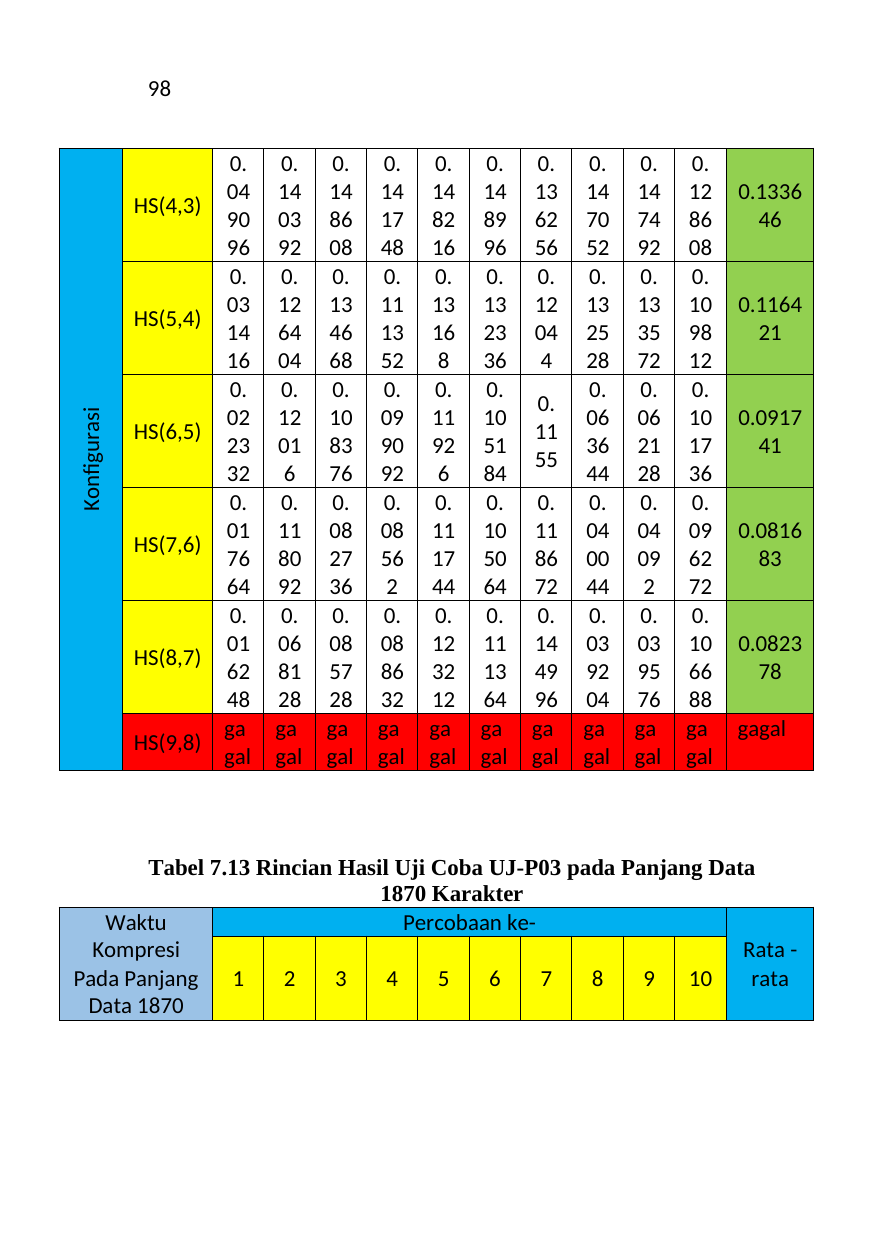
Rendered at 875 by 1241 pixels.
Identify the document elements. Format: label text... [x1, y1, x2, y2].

table_cell 0.088632 [367, 601, 417, 713]
table_cell gagal [367, 714, 417, 770]
table_header Rata - rata [727, 908, 813, 1020]
table_cell 0.04092 [624, 488, 674, 600]
table_cell gagal [470, 714, 520, 770]
table_cell 0.08562 [367, 488, 417, 600]
table_cell 0.031416 [213, 262, 263, 374]
table_cell 2 [264, 937, 315, 1020]
table_cell 0.132528 [572, 262, 623, 374]
table_cell 0.040044 [572, 488, 623, 600]
table_cell 5 [418, 937, 469, 1020]
table_header Percobaan ke- [213, 908, 726, 936]
table_cell 0.12016 [264, 375, 315, 487]
table_cell 0.134668 [316, 262, 366, 374]
table_cell 0.144996 [521, 601, 571, 713]
table_cell 0.062128 [624, 375, 674, 487]
table_cell 0.141748 [367, 149, 417, 261]
table_cell 0.123212 [418, 601, 469, 713]
table_cell HS(9,8) [123, 714, 212, 770]
table_cell 0.111364 [470, 601, 520, 713]
table_cell 0.108376 [316, 375, 366, 487]
table_cell gagal [213, 714, 263, 770]
table_cell gagal [316, 714, 366, 770]
table_cell 0.140392 [264, 149, 315, 261]
text Tabel 7.13 Rincian Hasil Uji Coba UJ-P03 pada Panjang Data 1870 Karakter [148, 854, 756, 907]
table_cell HS(5,4) [123, 262, 212, 374]
table_cell 3 [316, 937, 366, 1020]
table_cell HS(8,7) [123, 601, 212, 713]
table_cell 0.085728 [316, 601, 366, 713]
table_cell HS(4,3) [123, 149, 212, 261]
table_cell 0.068128 [264, 601, 315, 713]
table_cell 0.147492 [624, 149, 674, 261]
table_cell gagal [264, 714, 315, 770]
table_cell 0.118092 [264, 488, 315, 600]
table_cell 0.109812 [675, 262, 726, 374]
table_cell 6 [470, 937, 520, 1020]
table_cell 0.126404 [264, 262, 315, 374]
table_cell 0.105184 [470, 375, 520, 487]
table_cell HS(7,6) [123, 488, 212, 600]
table_cell 0.082736 [316, 488, 366, 600]
table_header Waktu Kompresi Pada Panjang Data 1870 [60, 908, 212, 1020]
table_cell 0.081683 [727, 488, 813, 600]
table_cell 0.116421 [727, 262, 813, 374]
table_cell 0.128608 [675, 149, 726, 261]
table_cell 0.082378 [727, 601, 813, 713]
table_cell gagal [727, 714, 813, 770]
table_cell 10 [675, 937, 726, 1020]
table_cell gagal [572, 714, 623, 770]
table_cell 0.039204 [572, 601, 623, 713]
table_cell 8 [572, 937, 623, 1020]
table_cell 0.099092 [367, 375, 417, 487]
table_cell 0.017664 [213, 488, 263, 600]
table_cell 0.118672 [521, 488, 571, 600]
table_cell 0.11926 [418, 375, 469, 487]
table_cell 0.016248 [213, 601, 263, 713]
table_cell 0.1155 [521, 375, 571, 487]
table_cell Konfigurasi [60, 149, 122, 770]
table_cell 0.111352 [367, 262, 417, 374]
table_cell 0.13168 [418, 262, 469, 374]
table_cell 0.063644 [572, 375, 623, 487]
table_cell gagal [624, 714, 674, 770]
table_cell 0.148996 [470, 149, 520, 261]
table_cell 0.133572 [624, 262, 674, 374]
table_cell 0.147052 [572, 149, 623, 261]
table_cell 0.106688 [675, 601, 726, 713]
table_cell 0.096272 [675, 488, 726, 600]
table_cell 7 [521, 937, 571, 1020]
table_cell 0.049096 [213, 149, 263, 261]
table_cell 0.111744 [418, 488, 469, 600]
table_cell 1 [213, 937, 263, 1020]
table_cell 0.136256 [521, 149, 571, 261]
table_cell 0.039576 [624, 601, 674, 713]
table_cell 0.148608 [316, 149, 366, 261]
table_cell 0.148216 [418, 149, 469, 261]
table_cell 0.105064 [470, 488, 520, 600]
table_cell gagal [675, 714, 726, 770]
table_cell gagal [521, 714, 571, 770]
table_cell 0.133646 [727, 149, 813, 261]
table_cell 0.091741 [727, 375, 813, 487]
table_cell 0.12044 [521, 262, 571, 374]
table_cell gagal [418, 714, 469, 770]
table_cell HS(6,5) [123, 375, 212, 487]
table_cell 9 [624, 937, 674, 1020]
table_cell 0.022332 [213, 375, 263, 487]
table_cell 0.101736 [675, 375, 726, 487]
table_cell 0.132336 [470, 262, 520, 374]
table_cell 4 [367, 937, 417, 1020]
